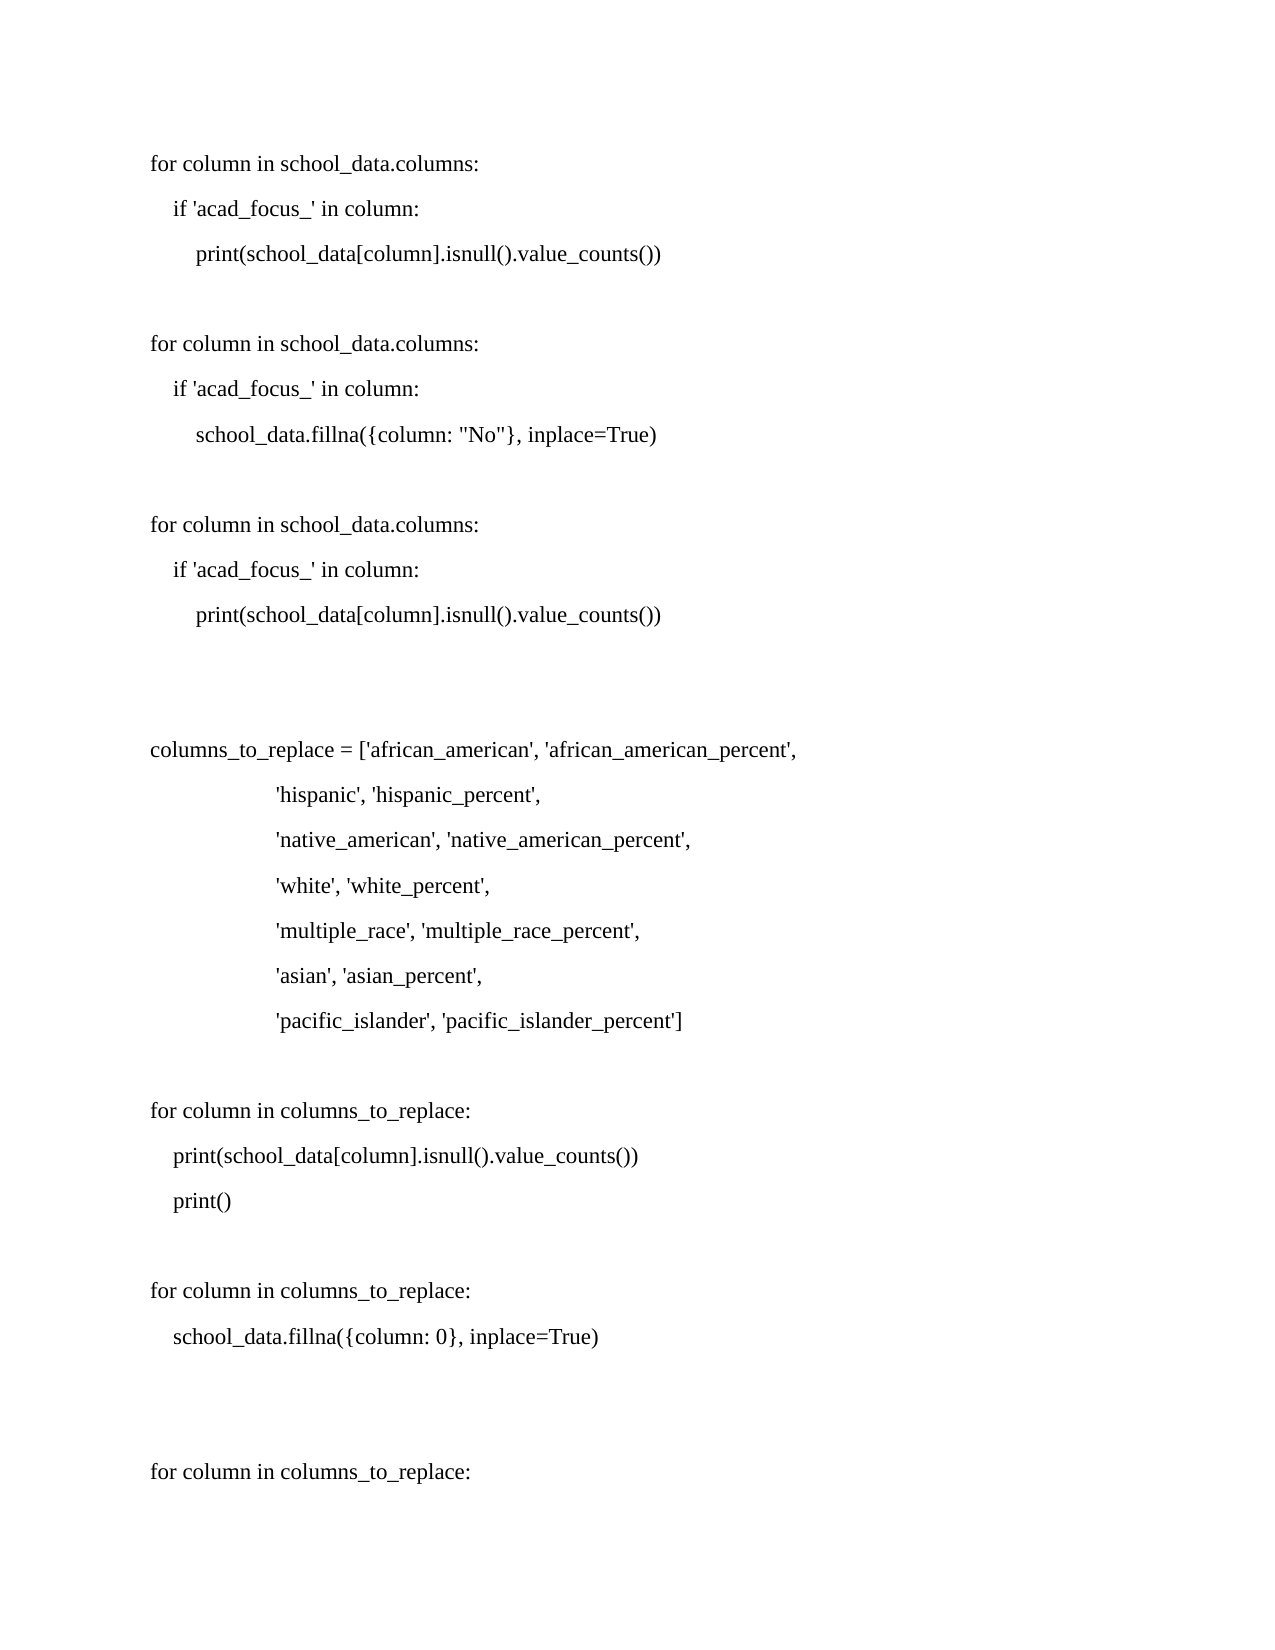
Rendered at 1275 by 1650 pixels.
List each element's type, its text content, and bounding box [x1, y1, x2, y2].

text if 'acad_focus_' in column: [150, 376, 1125, 402]
text 'asian', 'asian_percent', [150, 962, 1125, 988]
text for column in school_data.columns: [150, 330, 1125, 357]
text for column in school_data.columns: [150, 511, 1125, 537]
text print(school_data[column].isnull().value_counts()) [150, 240, 1125, 267]
text 'pacific_islander', 'pacific_islander_percent'] [150, 1007, 1125, 1033]
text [150, 1142, 1125, 1169]
text print(school_data[column].isnull().value_counts()) [150, 601, 1125, 627]
text if 'acad_focus_' in column: [150, 556, 1125, 582]
text if 'acad_focus_' in column: [150, 195, 1125, 221]
text print() [150, 1187, 1125, 1214]
text 'native_american', 'native_american_percent', [150, 827, 1125, 853]
text school_data.fillna({column: "No"}, inplace=True) [150, 421, 1125, 447]
text for column in columns_to_replace: [150, 1458, 1125, 1484]
text for column in school_data.columns: [150, 150, 1125, 176]
text for column in columns_to_replace: [150, 1097, 1125, 1123]
text columns_to_replace = ['african_american', 'african_american_percent', [150, 736, 1125, 763]
text 'hispanic', 'hispanic_percent', [150, 781, 1125, 808]
text for column in columns_to_replace: [150, 1278, 1125, 1304]
text 'white', 'white_percent', [150, 872, 1125, 898]
text 'multiple_race', 'multiple_race_percent', [150, 917, 1125, 943]
text school_data.fillna({column: 0}, inplace=True) [150, 1323, 1125, 1349]
